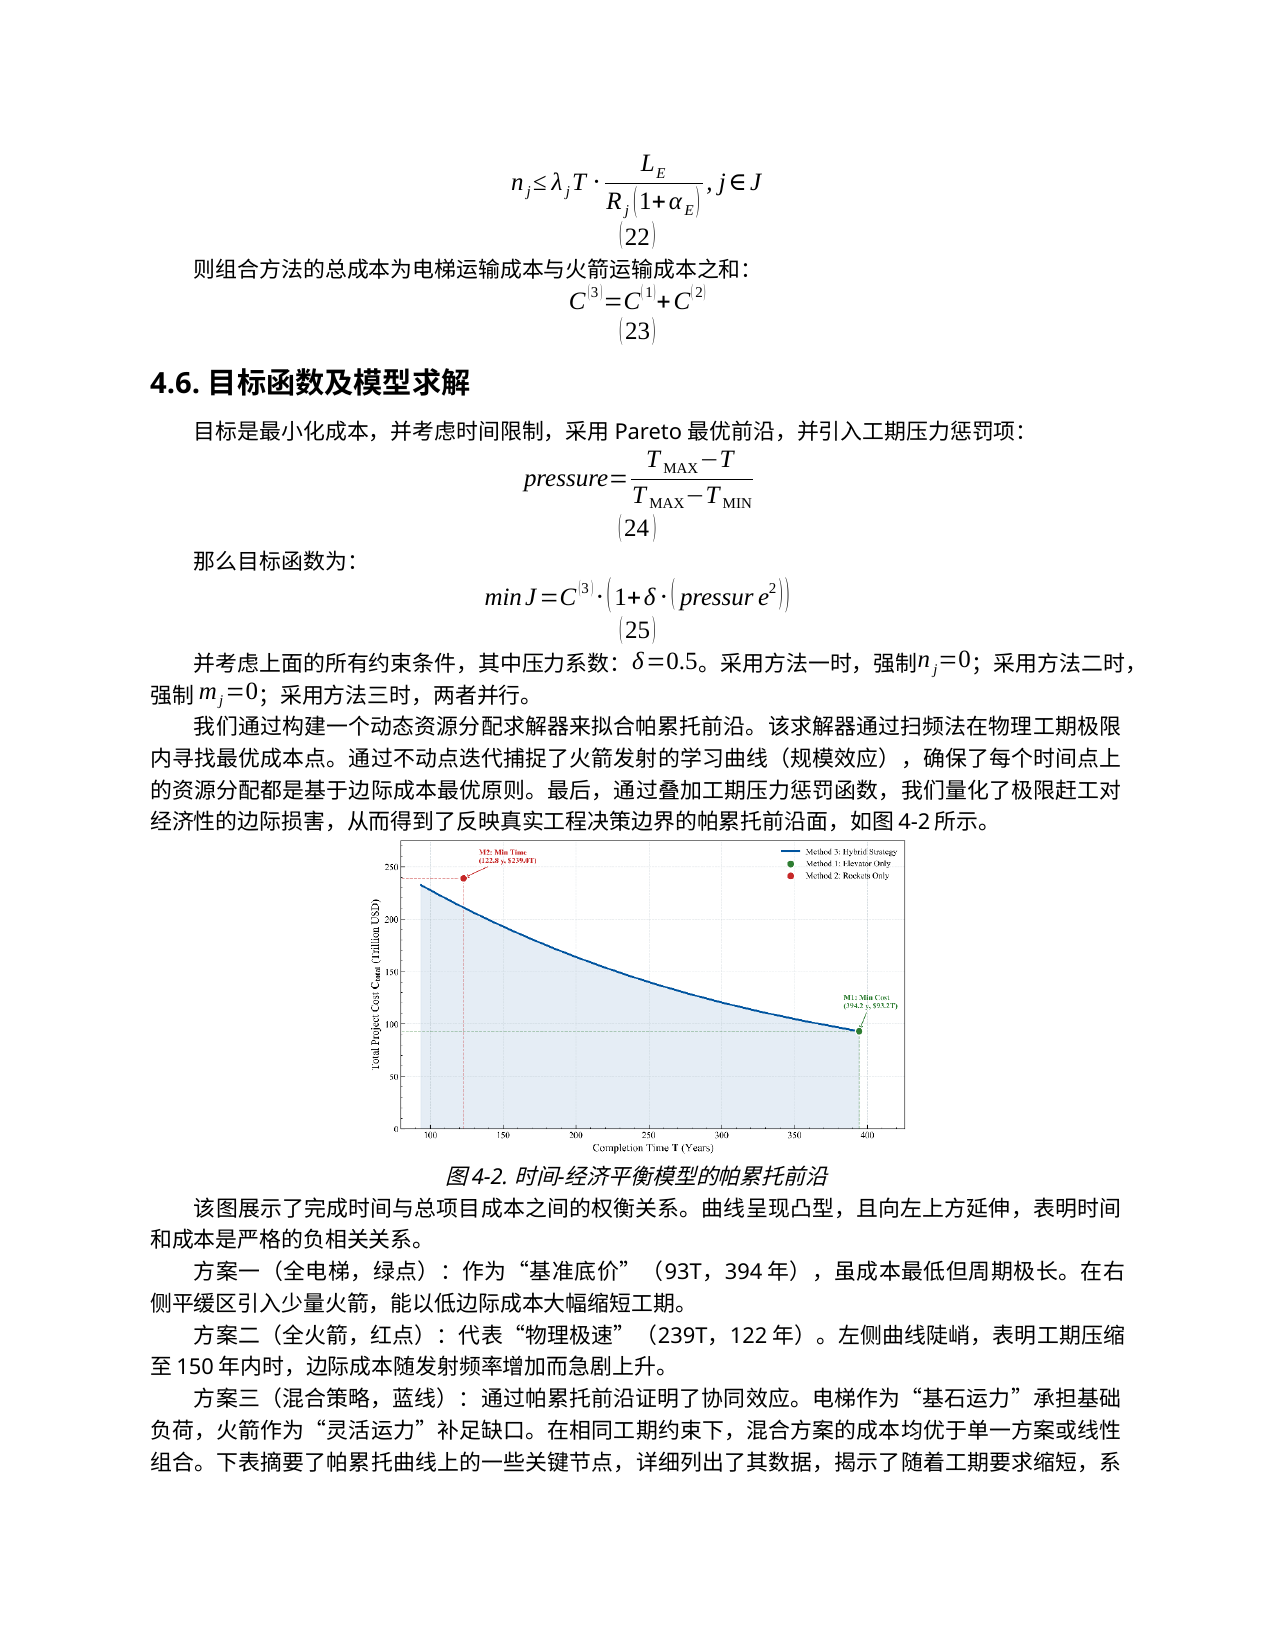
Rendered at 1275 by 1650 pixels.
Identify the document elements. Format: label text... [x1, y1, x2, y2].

text 方案一（全电梯，绿点）：作为“基准底价”（93T，394年），虽成本最低但周期极长。在右侧平缓区引入少量火箭，能以低边际成本大幅缩短工期。 [150, 1254, 1125, 1318]
picture [365, 836, 910, 1159]
text 该图展示了完成时间与总项目成本之间的权衡关系。曲线呈现凸型，且向左上方延伸，表明时间和成本是严格的负相关关系。 [150, 1191, 1125, 1254]
text 则组合方法的总成本为电梯运输成本与火箭运输成本之和： [150, 252, 1125, 283]
text 目标是最小化成本，并考虑时间限制，采用 Pareto 最优前沿，并引入工期压力惩罚项： [150, 414, 1125, 446]
text 我们通过构建一个动态资源分配求解器来拟合帕累托前沿。该求解器通过扫频法在物理工期极限内寻找最优成本点。通过不动点迭代捕捉了火箭发射的学习曲线（规模效应），确保了每个时间点上的资源分配都是基于边际成本最优原则。最后，通过叠加工期压力惩罚函数，我们量化了极限赶工对经济性的边际损害，从而得到了反映真实工程决策边界的帕累托前沿面，如图4-2所示。 [150, 709, 1125, 836]
text 那么目标函数为： [150, 544, 1125, 576]
text 4.6. 目标函数及模型求解 [150, 359, 1125, 402]
text 图4-2. 时间-经济平衡模型的帕累托前沿 [150, 1159, 1125, 1191]
text 方案二（全火箭，红点）：代表“物理极速”（239T，122年）。左侧曲线陡峭，表明工期压缩至150年内时，边际成本随发射频率增加而急剧上升。 [150, 1318, 1125, 1381]
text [150, 1381, 1125, 1476]
text 并考虑上面的所有约束条件，其中压力系数：。采用方法一时，强制；采用方法二时，强制 ；采用方法三时，两者并行。 [150, 646, 1125, 709]
